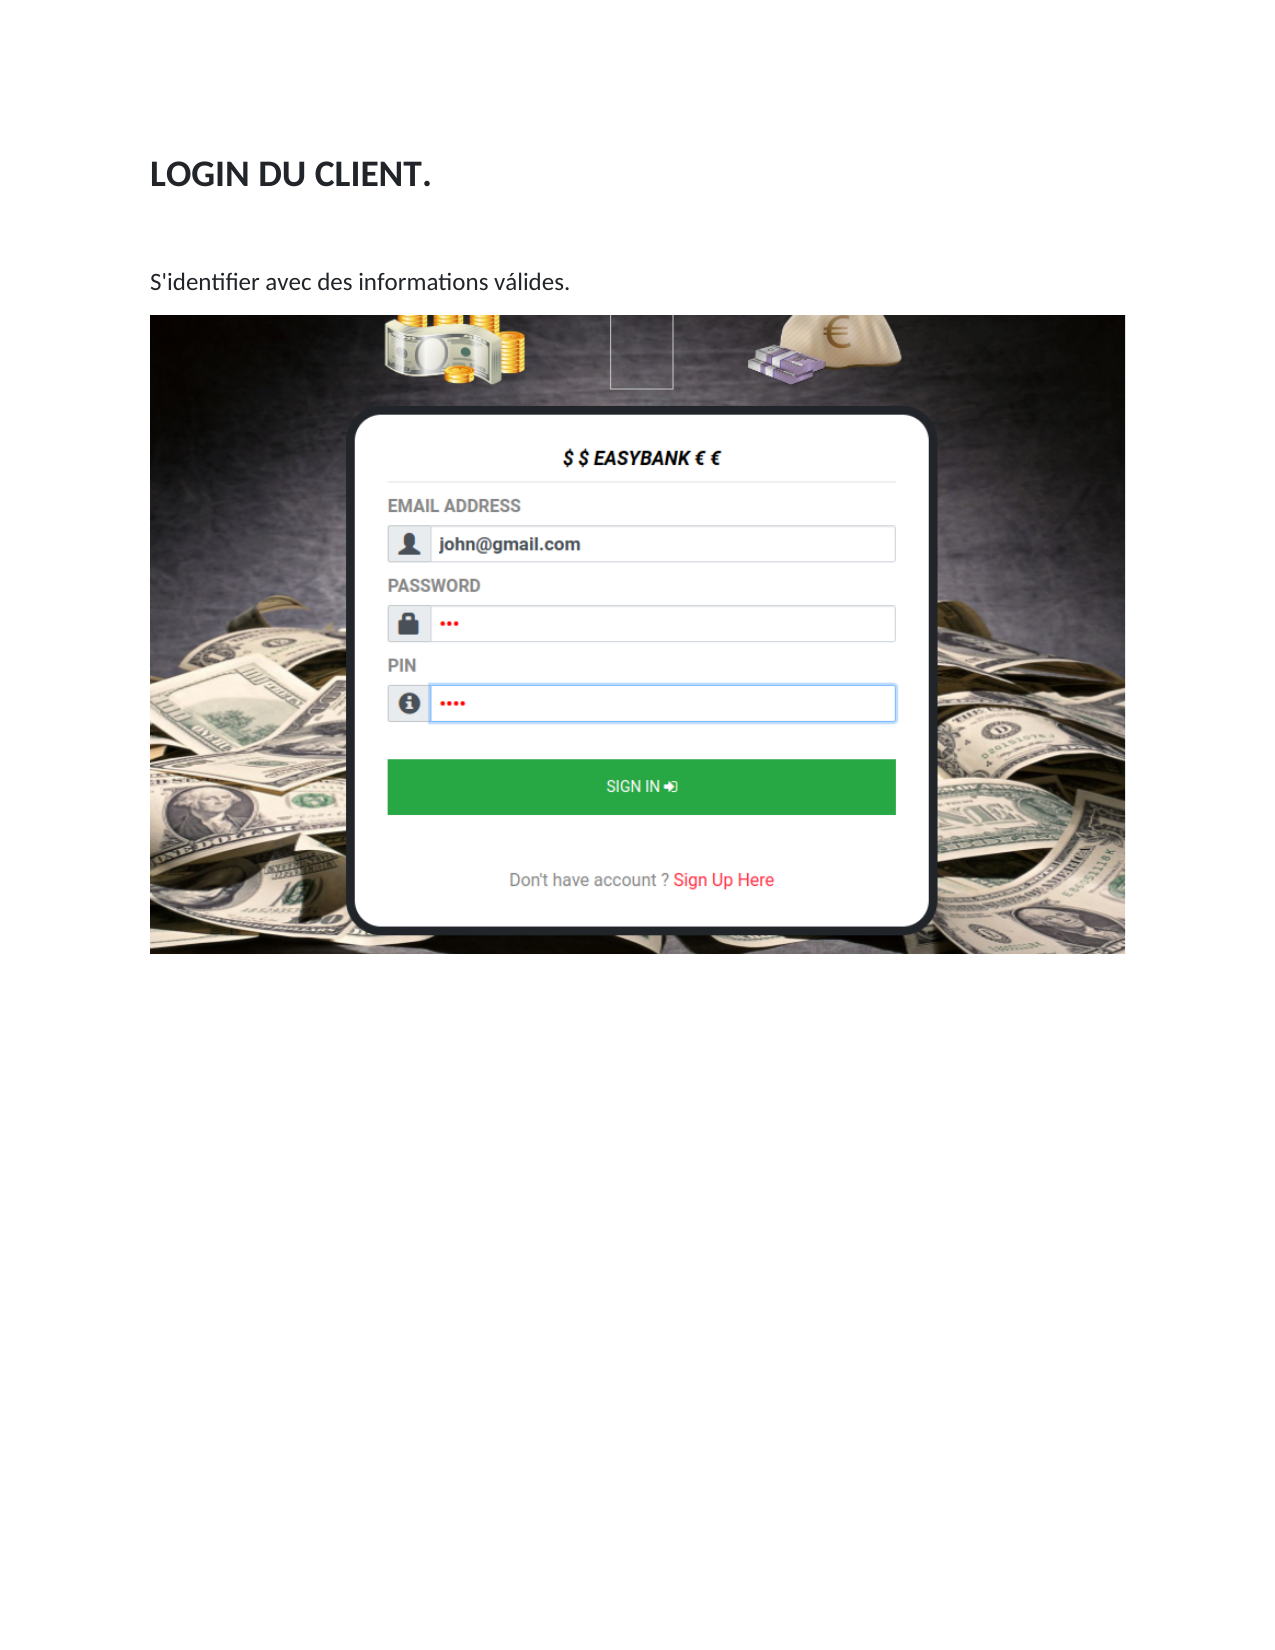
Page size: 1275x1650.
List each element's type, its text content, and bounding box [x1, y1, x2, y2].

picture [150, 315, 1125, 954]
text LOGIN DU CLIENT. [150, 150, 1125, 196]
text S'identifier avec des informations válides. [150, 266, 1125, 296]
